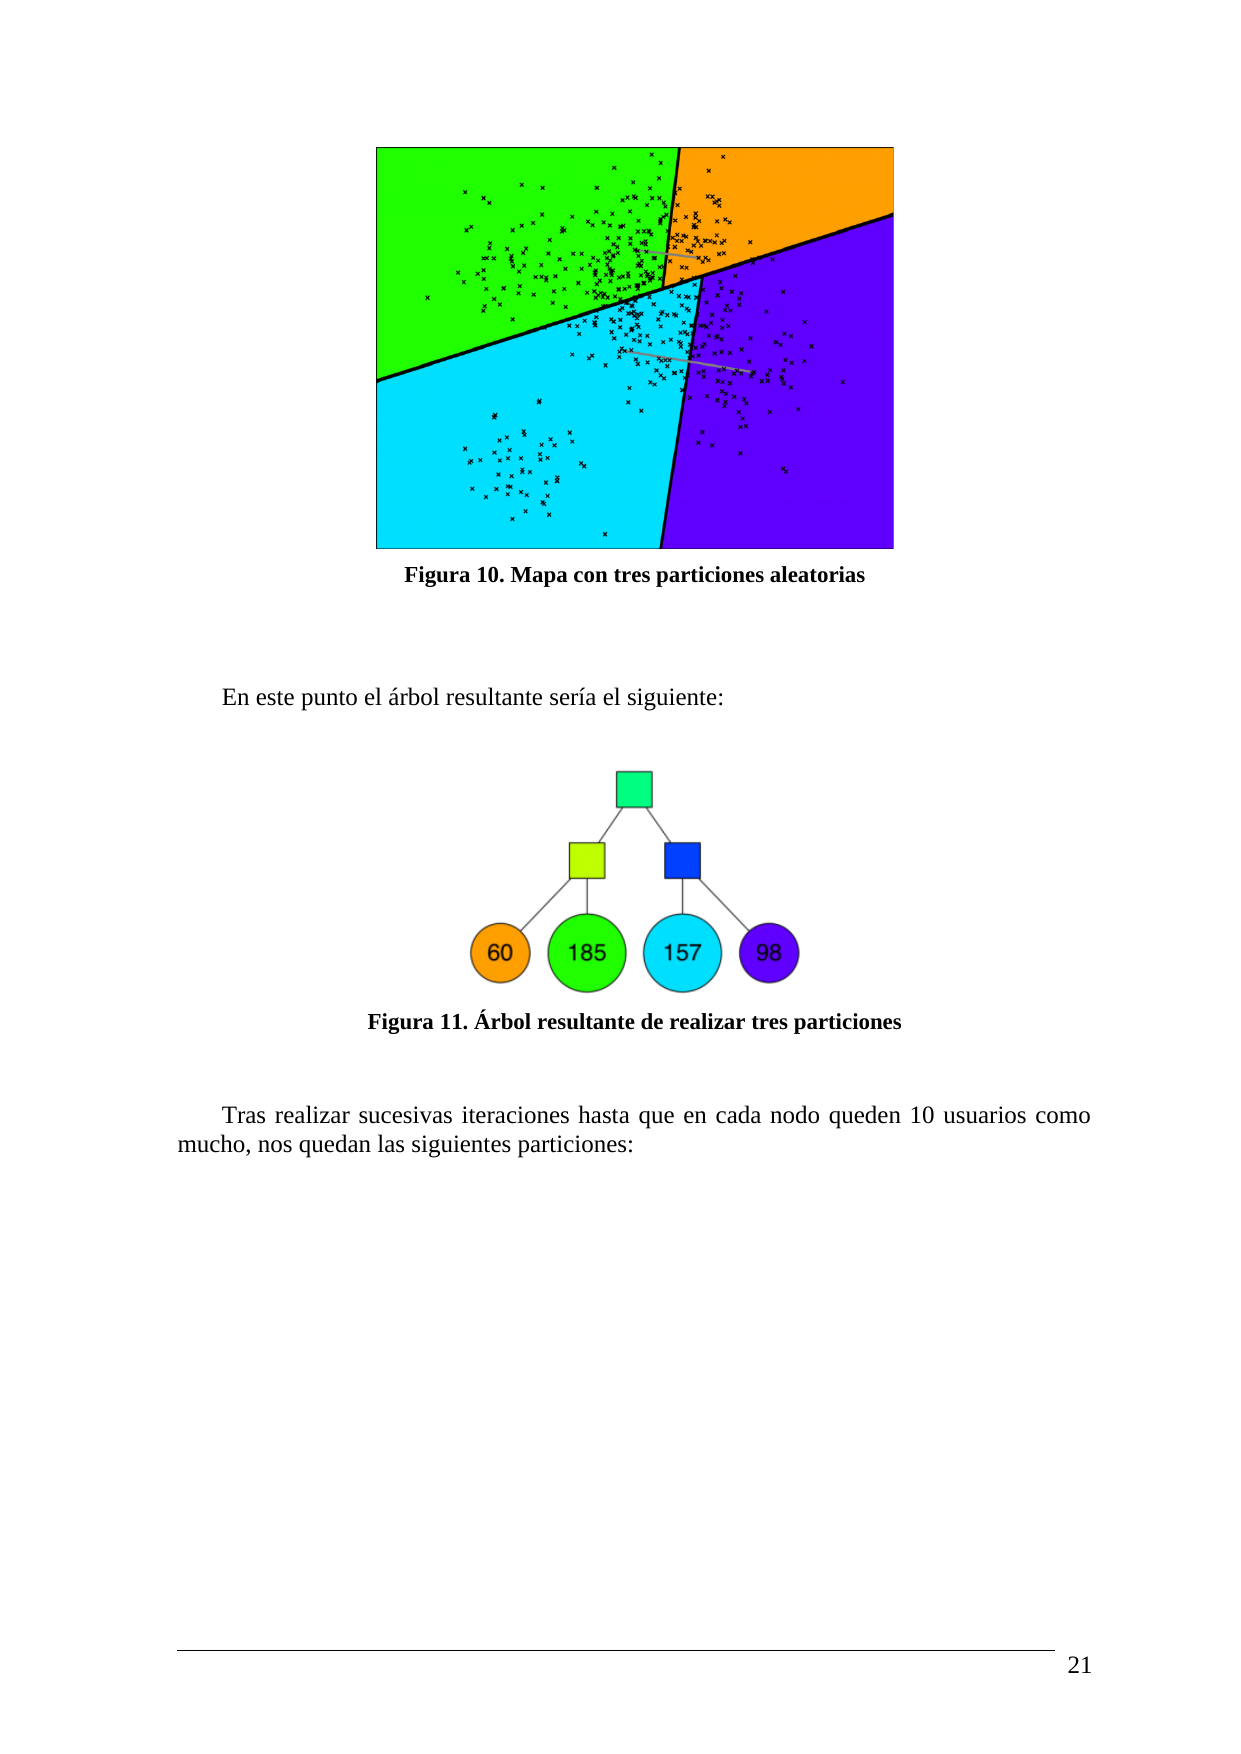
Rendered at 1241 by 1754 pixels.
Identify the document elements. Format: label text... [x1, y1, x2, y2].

picture [467, 768, 803, 996]
text En este punto el árbol resultante sería el siguiente: [177, 682, 1092, 711]
picture [376, 147, 894, 549]
text Tras realizar sucesivas iteraciones hasta que en cada nodo queden 10 usuarios como mucho, nos quedan las siguientes particiones: [177, 1101, 1092, 1158]
